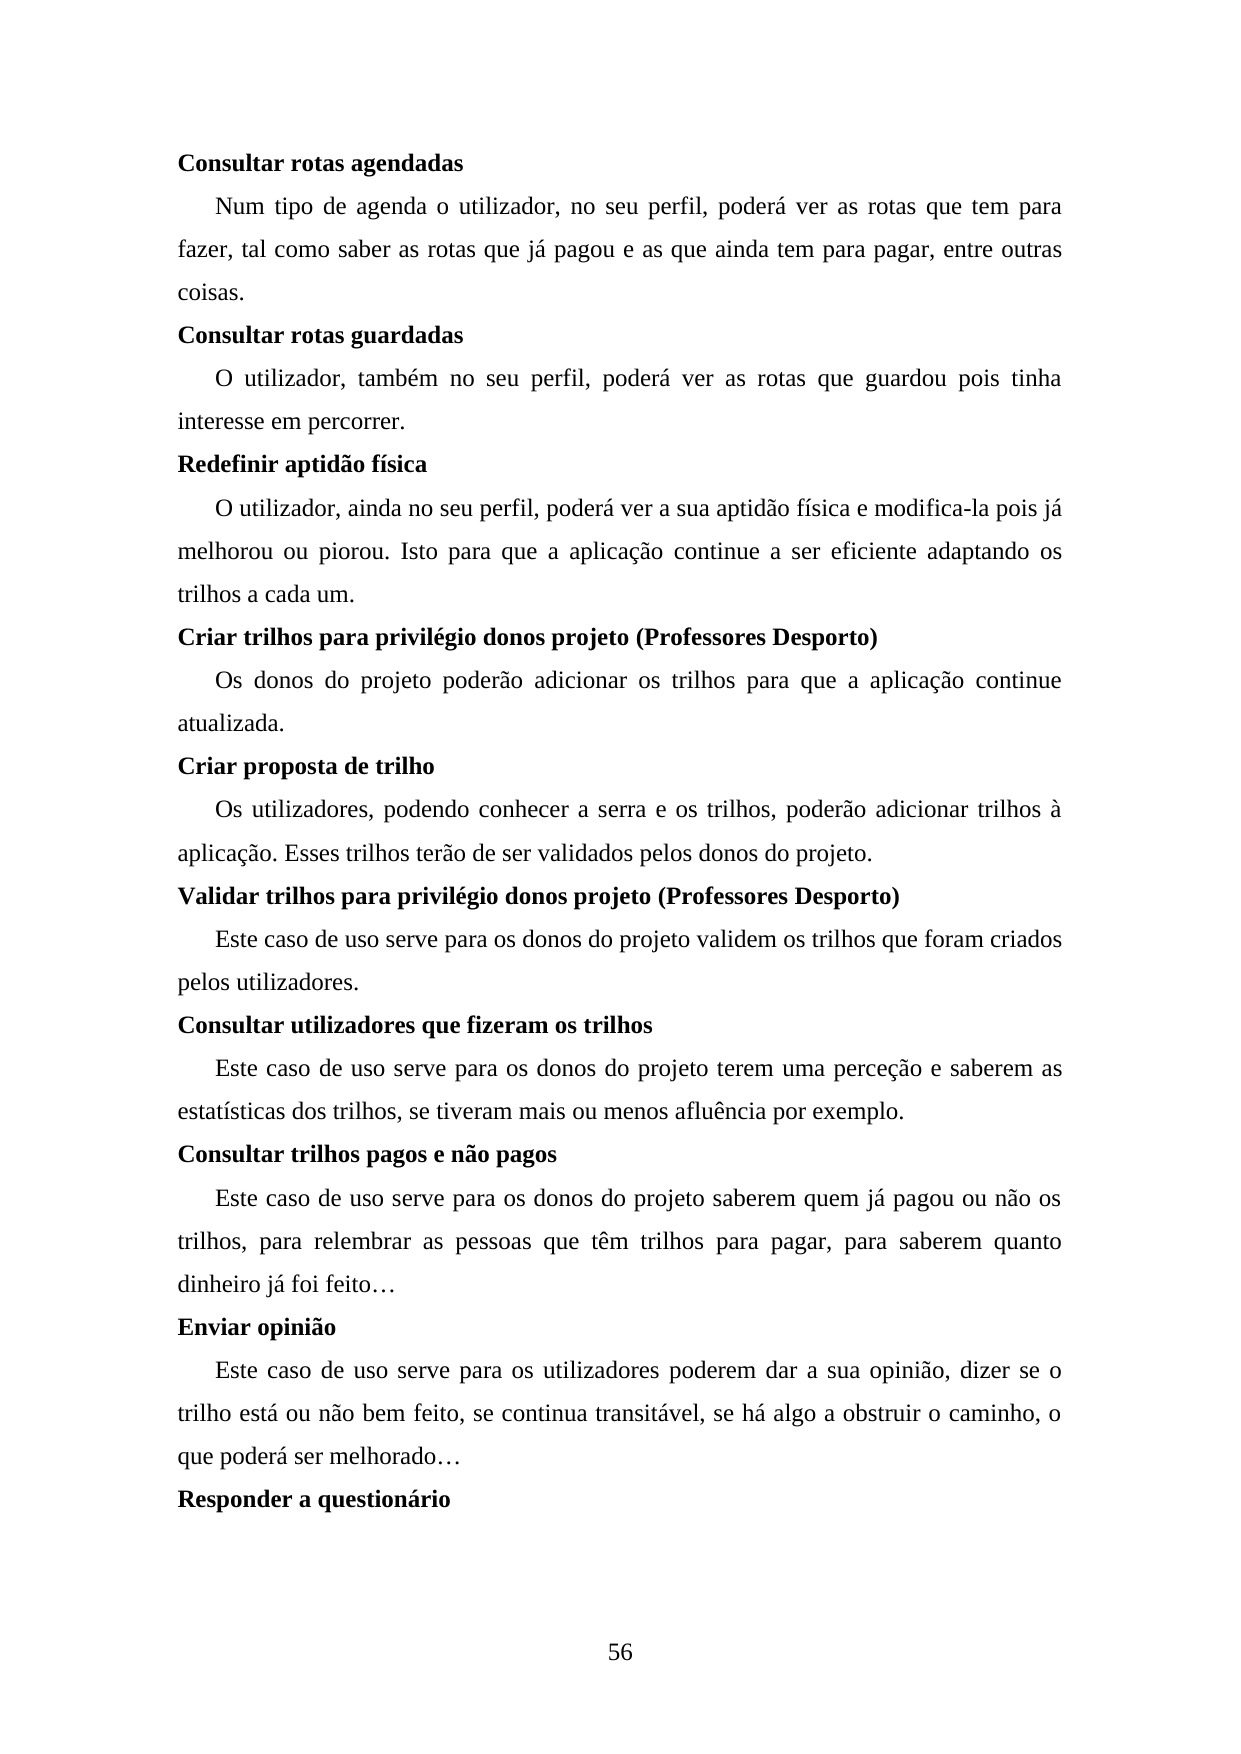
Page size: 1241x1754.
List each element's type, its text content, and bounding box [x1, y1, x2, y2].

text O utilizador, também no seu perfil, poderá ver as rotas que guardou pois tinha interesse em percorrer. [177, 363, 1063, 435]
text Validar trilhos para privilégio donos projeto (Professores Desporto) [177, 881, 1063, 909]
text Redefinir aptidão física [177, 449, 1063, 478]
text Os utilizadores, podendo conhecer a serra e os trilhos, poderão adicionar trilhos à aplicação. Esses trilhos terão de ser validados pelos donos do projeto. [177, 794, 1063, 866]
text Enviar opinião [177, 1312, 1063, 1341]
text Este caso de uso serve para os donos do projeto terem uma perceção e saberem as estatísticas dos trilhos, se tiveram mais ou menos afluência por exemplo. [177, 1053, 1063, 1125]
text Consultar utilizadores que fizeram os trilhos [177, 1010, 1063, 1039]
text Criar proposta de trilho [177, 751, 1063, 780]
text Consultar trilhos pagos e não pagos [177, 1139, 1063, 1168]
text Este caso de uso serve para os donos do projeto validem os trilhos que foram criados pelos utilizadores. [177, 924, 1063, 996]
text Consultar rotas agendadas [177, 148, 1063, 176]
text Criar trilhos para privilégio donos projeto (Professores Desporto) [177, 622, 1063, 651]
text Este caso de uso serve para os utilizadores poderem dar a sua opinião, dizer se o trilho está ou não bem feito, se continua transitável, se há algo a obstruir o caminho, o que poderá ser melhorado… [177, 1355, 1063, 1470]
text Responder a questionário [177, 1484, 1063, 1513]
text Este caso de uso serve para os donos do projeto saberem quem já pagou ou não os trilhos, para relembrar as pessoas que têm trilhos para pagar, para saberem quanto dinheiro já foi feito… [177, 1183, 1063, 1298]
text Consultar rotas guardadas [177, 320, 1063, 349]
text Num tipo de agenda o utilizador, no seu perfil, poderá ver as rotas que tem para fazer, tal como saber as rotas que já pagou e as que ainda tem para pagar, entre outras coisas. [177, 191, 1063, 306]
text Os donos do projeto poderão adicionar os trilhos para que a aplicação continue atualizada. [177, 665, 1063, 737]
text O utilizador, ainda no seu perfil, poderá ver a sua aptidão física e modifica-la pois já melhorou ou piorou. Isto para que a aplicação continue a ser eficiente adaptando os trilhos a cada um. [177, 493, 1063, 608]
